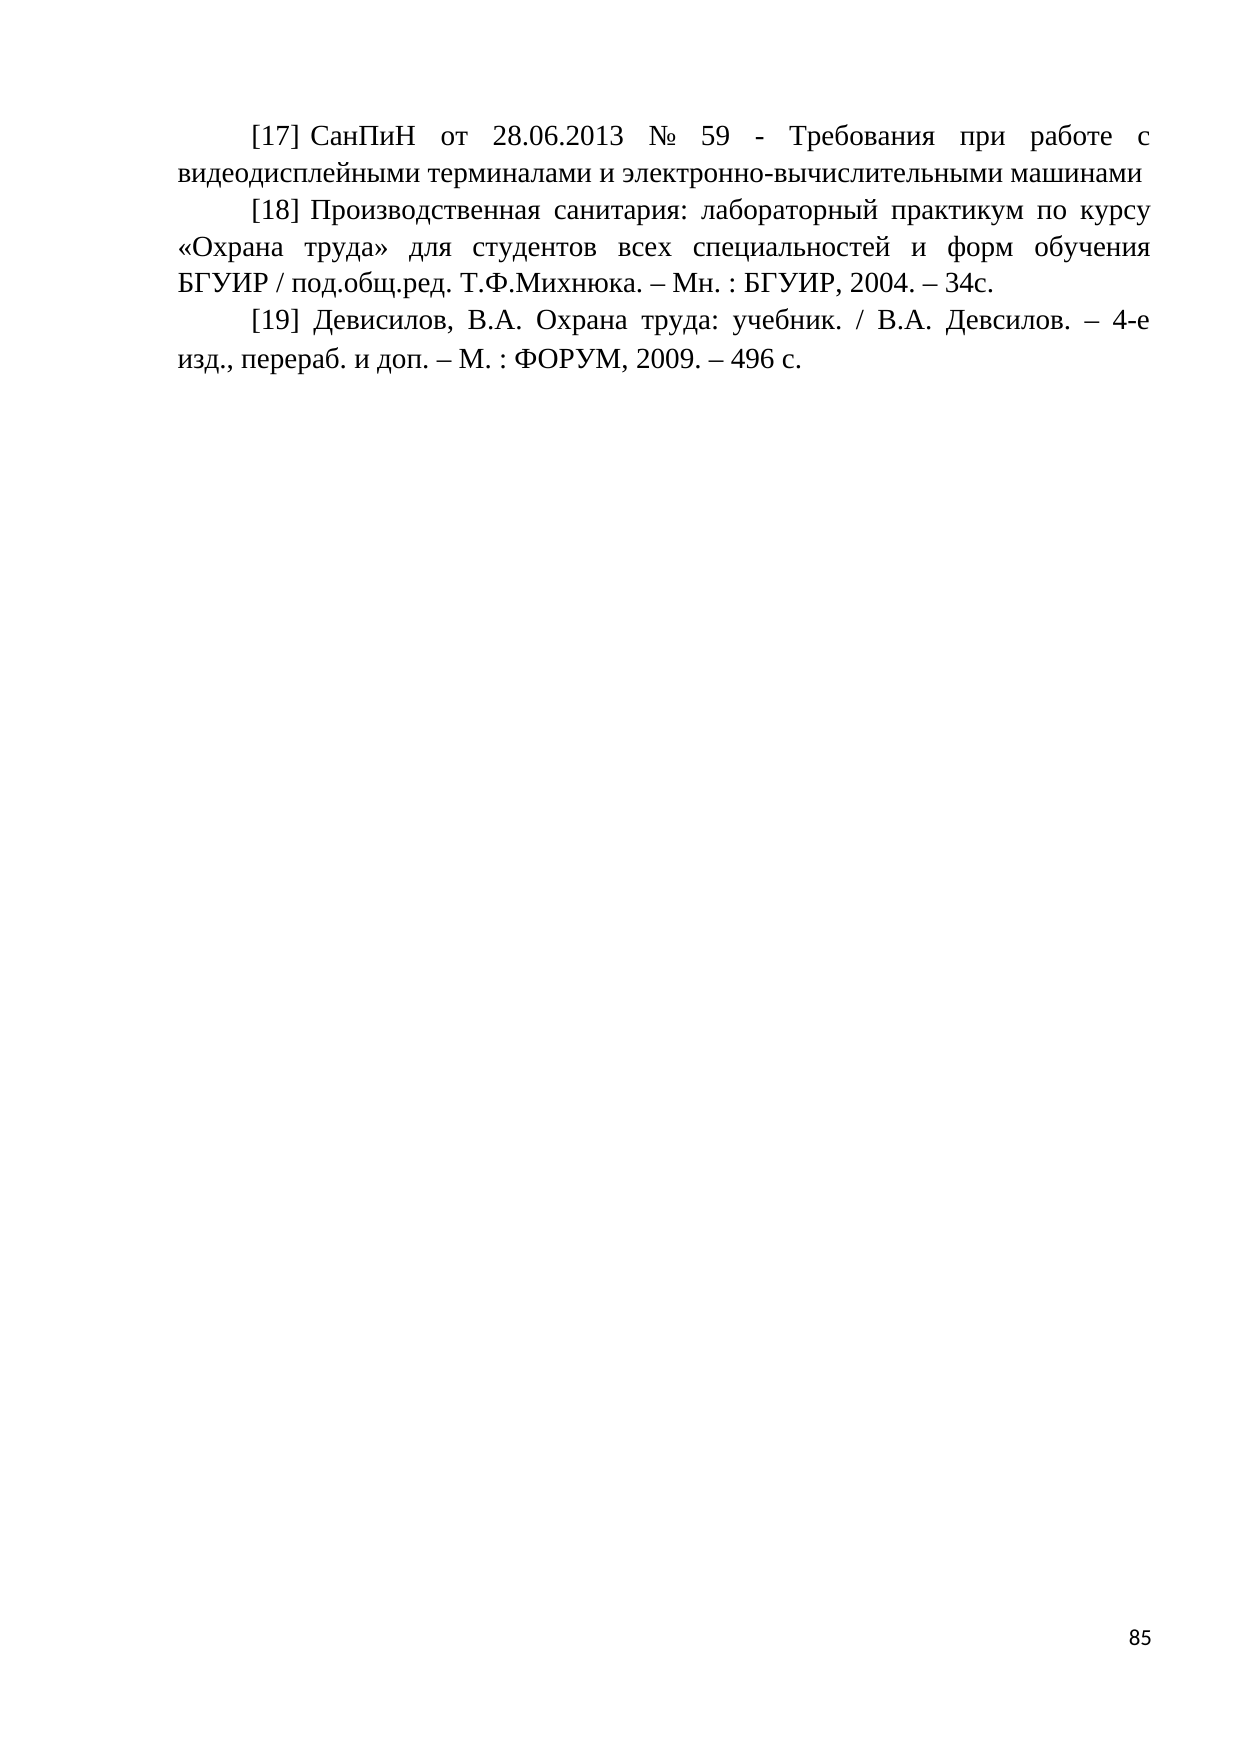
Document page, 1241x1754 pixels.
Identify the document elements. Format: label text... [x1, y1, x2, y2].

list Производственная санитария: лабораторный практикум по курсу «Охрана труда» для студентов всех специальностей и форм обучения БГУИР / под.общ.ред. Т.Ф.Михнюка. – Мн. : БГУИР, 2004. – 34с. [177, 192, 1152, 299]
list СанПиН от 28.06.2013 № 59 - Требования при работе с видеодисплейными терминалами и электронно-вычислительными машинами [177, 118, 1152, 188]
text [19] Девисилов, В.А. Охрана труда: учебник. / В.А. Девсилов. – 4-е изд., перераб. и доп. – М. : ФОРУМ, 2009. – 496 с. [177, 302, 1152, 374]
